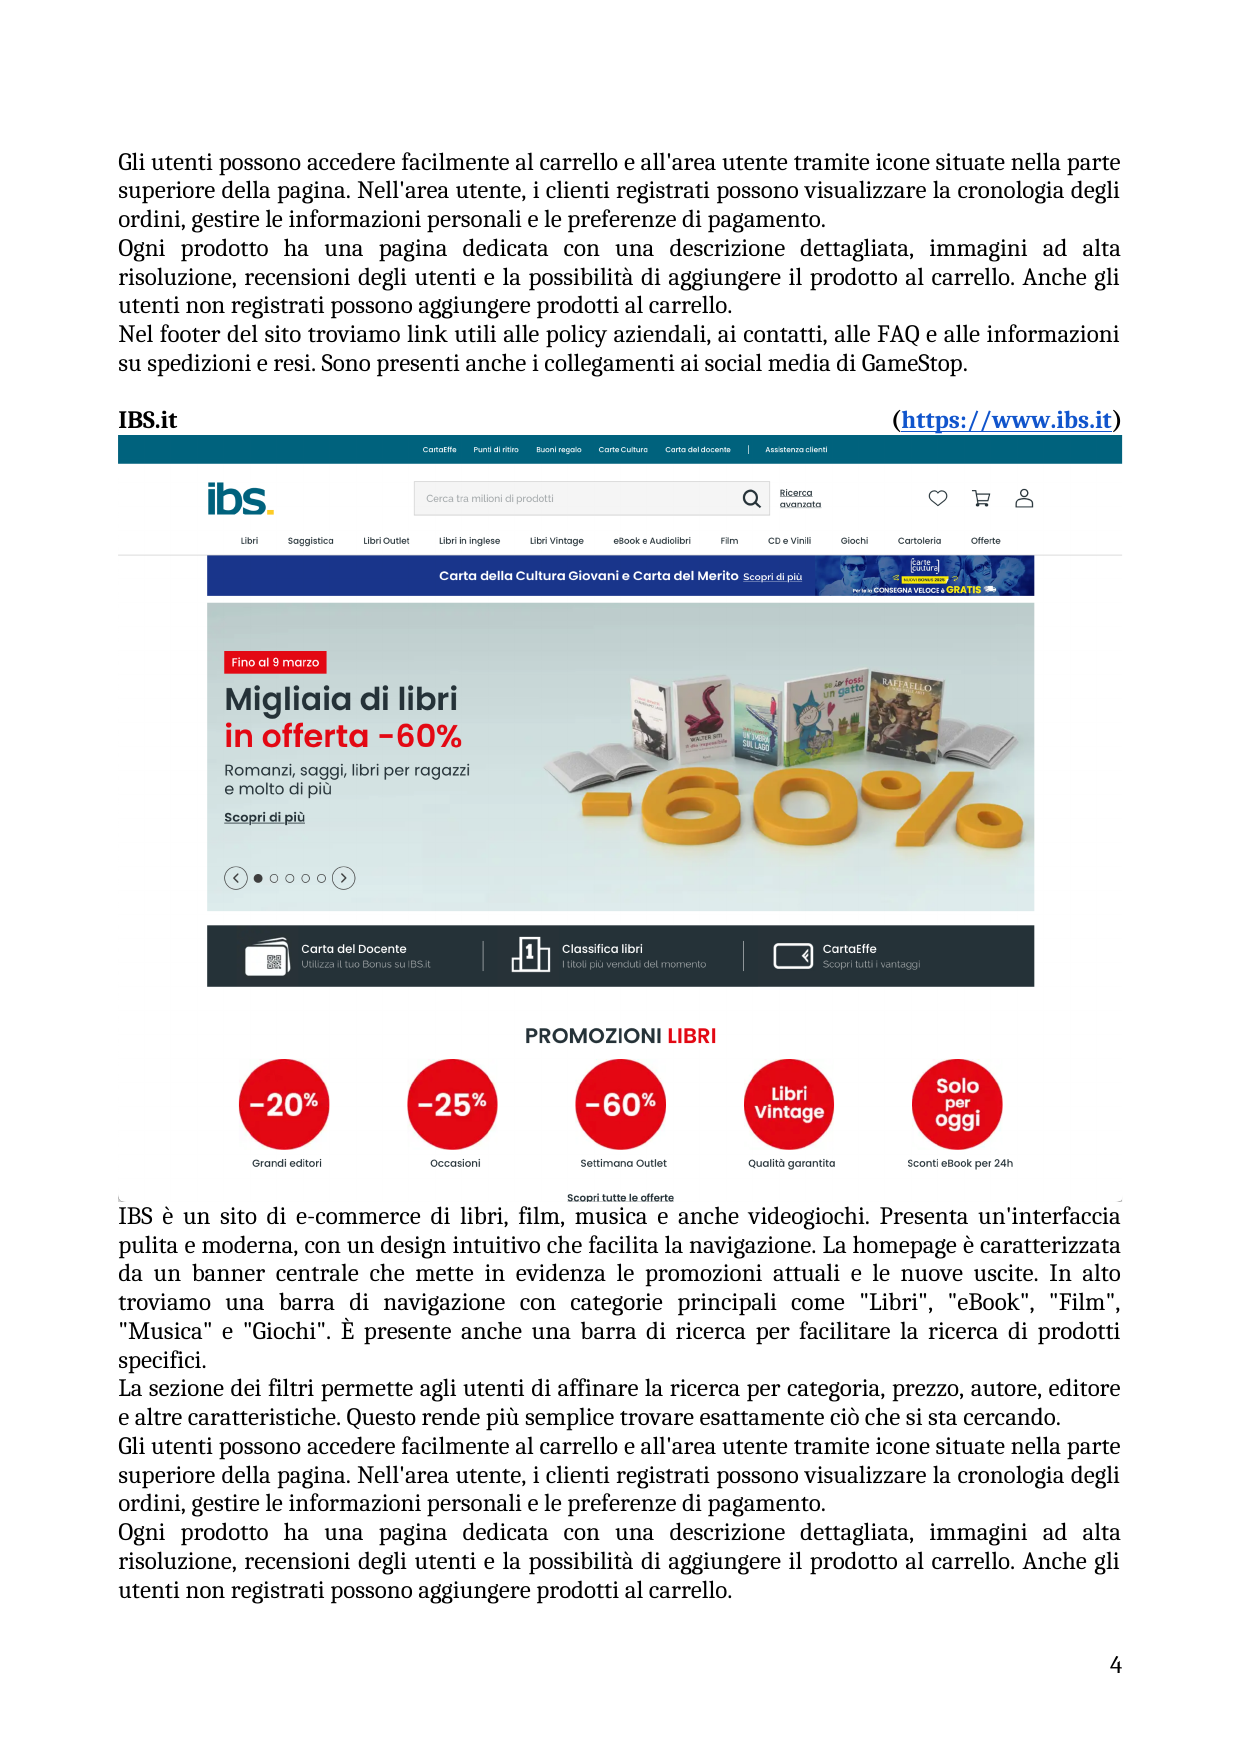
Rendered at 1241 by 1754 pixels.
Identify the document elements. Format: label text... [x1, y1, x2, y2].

text IBS è un sito di e-commerce di libri, film, musica e anche videogiochi. Presenta un'interfaccia pulita e moderna, con un design intuitivo che facilita la navigazione. La homepage è caratterizzata da un banner centrale che mette in evidenza le promozioni attuali e le nuove uscite. In alto troviamo una barra di navigazione con categorie principali come "Libri", "eBook", "Film", "Musica" e "Giochi". È presente anche una barra di ricerca per facilitare la ricerca di prodotti specifici. [118, 1202, 1122, 1374]
picture [118, 464, 1123, 1202]
text Nel footer del sito troviamo link utili alle policy aziendali, ai contatti, alle FAQ e alle informazioni su spedizioni e resi. Sono presenti anche i collegamenti ai social media di GameStop. [118, 320, 1122, 378]
text Gli utenti possono accedere facilmente al carrello e all'area utente tramite icone situate nella parte superiore della pagina. Nell'area utente, i clienti registrati possono visualizzare la cronologia degli ordini, gestire le informazioni personali e le preferenze di pagamento. [118, 1432, 1122, 1518]
text La sezione dei filtri permette agli utenti di affinare la ricerca per categoria, prezzo, autore, editore e altre caratteristiche. Questo rende più semplice trovare esattamente ciò che si sta cercando. [118, 1374, 1122, 1432]
text Ogni prodotto ha una pagina dedicata con una descrizione dettagliata, immagini ad alta risoluzione, recensioni degli utenti e la possibilità di aggiungere il prodotto al carrello. Anche gli utenti non registrati possono aggiungere prodotti al carrello. [118, 234, 1122, 320]
text Ogni prodotto ha una pagina dedicata con una descrizione dettagliata, immagini ad alta risoluzione, recensioni degli utenti e la possibilità di aggiungere il prodotto al carrello. Anche gli utenti non registrati possono aggiungere prodotti al carrello. [118, 1518, 1122, 1604]
text IBS.it (https://www.ibs.it) [118, 406, 1122, 435]
text Gli utenti possono accedere facilmente al carrello e all'area utente tramite icone situate nella parte superiore della pagina. Nell'area utente, i clienti registrati possono visualizzare la cronologia degli ordini, gestire le informazioni personali e le preferenze di pagamento. [118, 148, 1122, 234]
